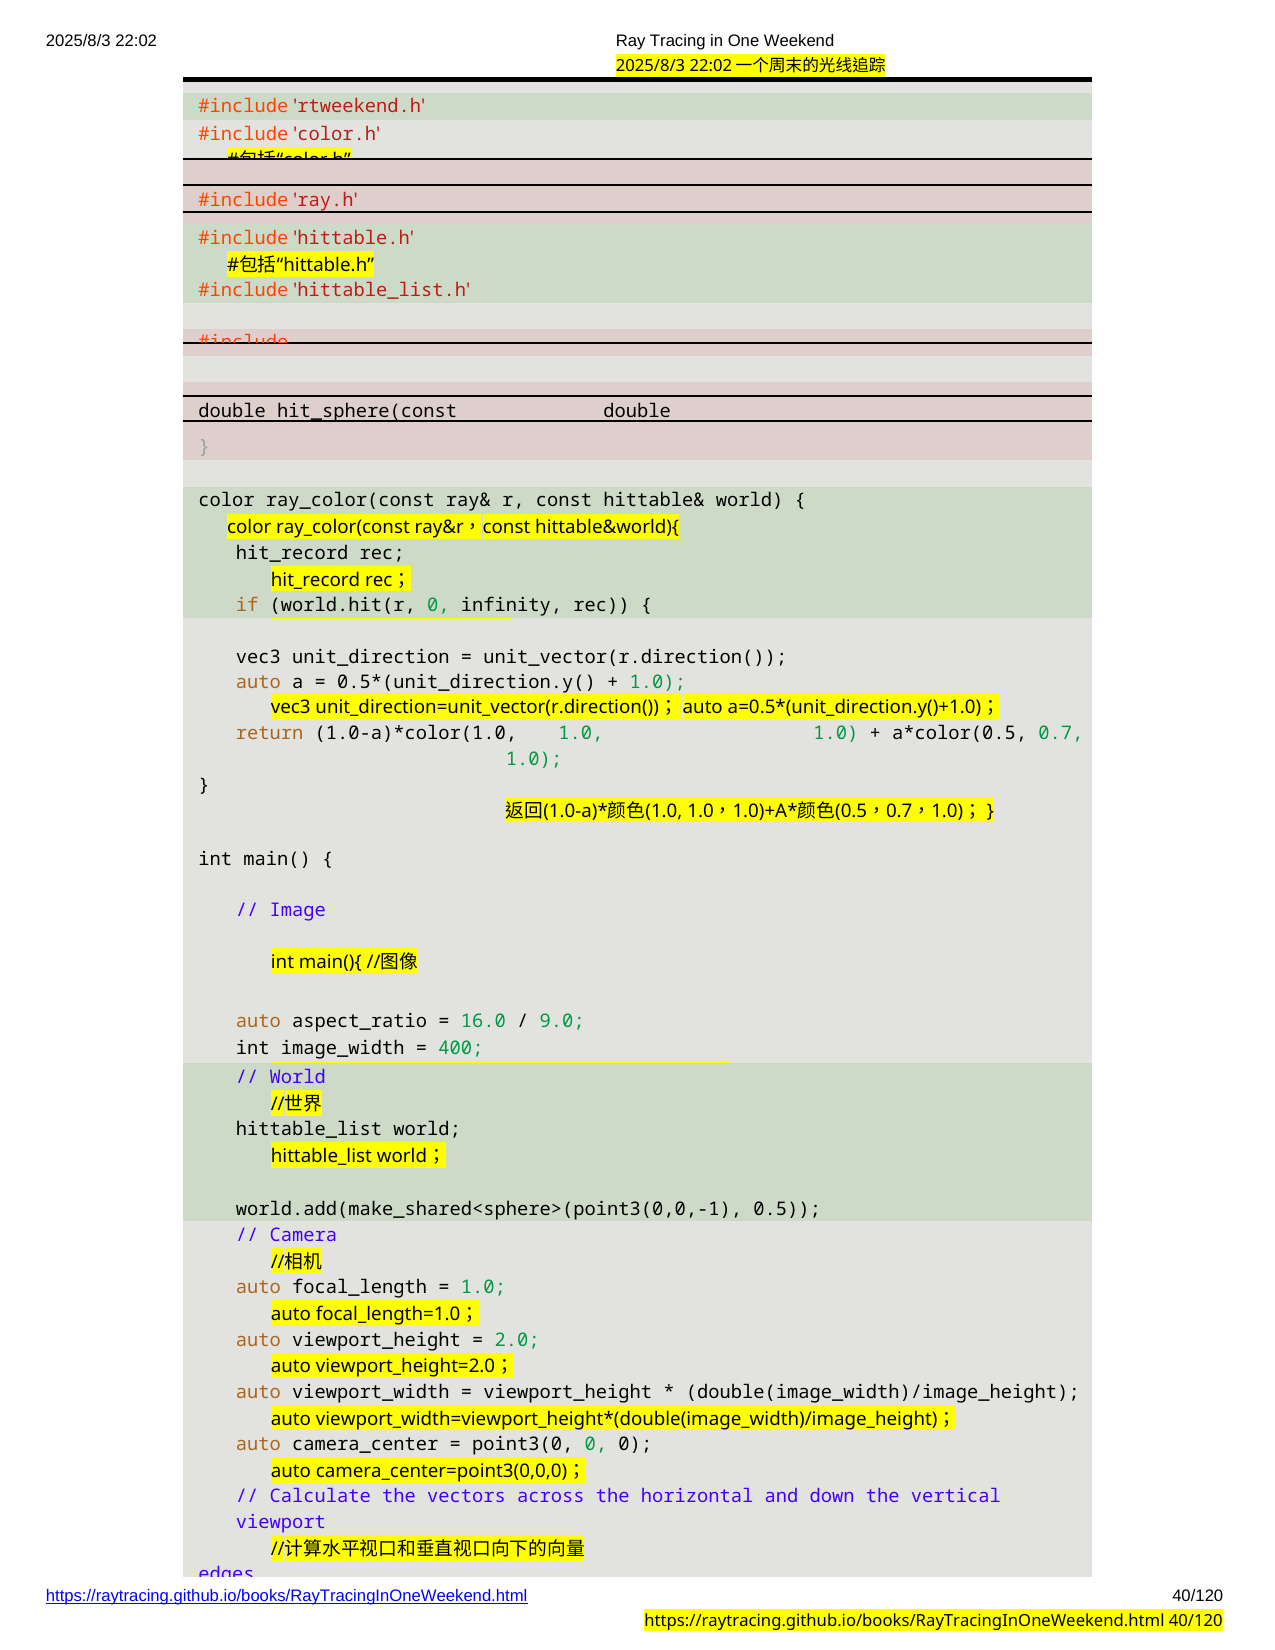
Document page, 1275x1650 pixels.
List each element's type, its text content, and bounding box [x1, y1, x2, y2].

table_cell [183, 344, 1092, 356]
table_cell [183, 303, 1092, 329]
table_header [183, 82, 1092, 93]
table_cell [183, 382, 1092, 395]
table_cell #include 'color.h' #包括“color.h” [183, 120, 1092, 158]
text https://raytracing.github.io/books/RayTracingInOneWeekend.html 40/120 https://raytracing.github.io/books/RayTracingInOneWeekend.html 40/120 [46, 1586, 1237, 1631]
table_cell } [183, 422, 1092, 460]
table_cell color ray_color(const ray& r, const hittable& world) { color ray_color(const ray&r，const hittable&world){ hit_record rec; hit_record rec； if (world.hit(r, 0, infinity, rec)) { if(world.hit(r,0,infinity,rec)){ return 0.5 * (rec.normal + color(1,1,1)); 返回0.5*(rec.normal+color(1,1,1))； } [183, 487, 1092, 618]
table_cell double hit_sphere(const double double hit_sphere(constdouble point3& center, radius, const ray& r) { 点3&中心，半径，常量射线&r){ ... [183, 397, 1092, 420]
table_cell [183, 460, 1092, 487]
table_cell vec3 unit_direction = unit_vector(r.direction()); auto a = 0.5*(unit_direction.y() + 1.0); vec3 unit_direction=unit_vector(r.direction())； auto a=0.5*(unit_direction.y()+1.0)； return (1.0-a)*color(1.0, 1.0, 1.0) + a*color(0.5, 0.7, 1.0); } 返回(1.0-a)*颜色(1.0, 1.0，1.0)+A*颜色(0.5，0.7，1.0)； } int main() { // Image int main(){ //图像 auto aspect_ratio = 16.0 / 9.0; int image_width = 400; auto aspect_ratio=16.0/9.0； int image_width=400； // Calculate the image height, and ensure that it's at least 1. int image_height = int(image_width / aspect_ratio); image_height = (image_height < 1) ? 1 : image_height; //计算图像高度，并确保它至少为1。int image_height=int(image_width/aspect_ratio)；image_height=(image_height<1)？1：image_height； [183, 618, 1092, 1063]
table_cell #include 'rtweekend.h' #包括“rtweekend.h” [183, 93, 1092, 120]
table_cell [183, 213, 1092, 224]
table_cell #include 'hittable.h' #包括“hittable.h” #include 'hittable_list.h' #include 'sphere.h' #include'hittable_list.h' #包括“球体.h” [183, 224, 1092, 303]
table_cell [183, 160, 1092, 184]
table_cell // Camera //相机 auto focal_length = 1.0; auto focal_length=1.0； auto viewport_height = 2.0; auto viewport_height=2.0； auto viewport_width = viewport_height * (double(image_width)/image_height); auto viewport_width=viewport_height*(double(image_width)/image_height)； auto camera_center = point3(0, 0, 0); auto camera_center=point3(0,0,0)； // Calculate the vectors across the horizontal and down the vertical viewport //计算水平视口和垂直视口向下的向量 edges. 边缘。 auto viewport_u = vec3(viewport_width, 0, 0); auto viewport_u=vec3(viewport_width,0,0)； auto viewport_v = vec3(0, -viewport_height, 0); auto viewport_v=vec3(0,-viewport_height,0)； [183, 1221, 1092, 1577]
table_cell [183, 356, 1092, 382]
table_cell #include 'ray.h' #include 'vec3.h' #包括“ray.h” #包括“vec3.h” [183, 186, 1092, 211]
table_cell #include #包括 <iostream> <iostream> [183, 329, 1092, 342]
text 2025/8/3 22:02 Ray Tracing in One Weekend 2025/8/3 22:02一个周末的光线追踪 [46, 31, 1237, 77]
table_cell // World //世界 hittable_list world; hittable_list world； world.add(make_shared<sphere>(point3(0,0,-1), 0.5)); world.add(make_shared<sphere>(point3(0,-100.5,-1), 100)); world.add(make_shared<sphere>(point3(0,0,-1),0.5))； world.add(make_shared<sphere>(point3(0,-100.5,-1),100))； [183, 1063, 1092, 1221]
